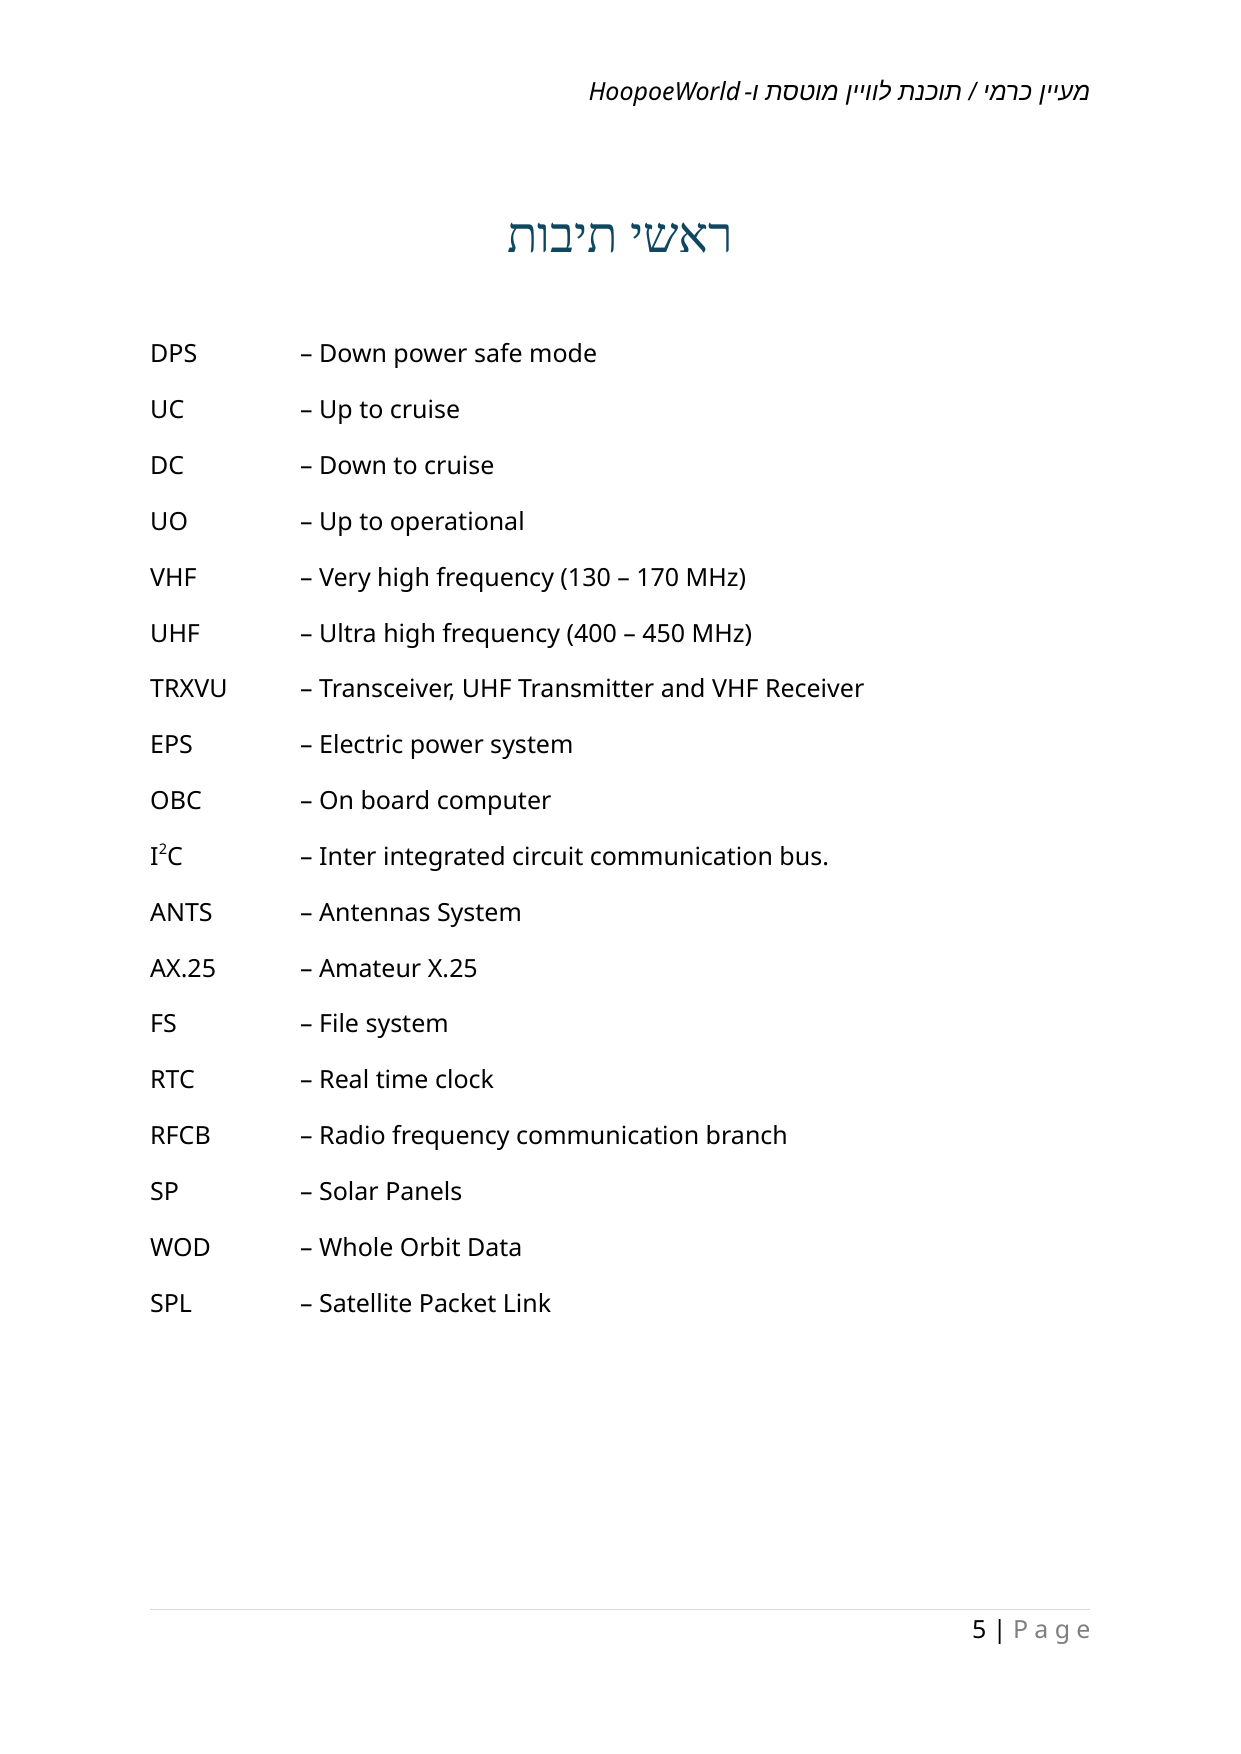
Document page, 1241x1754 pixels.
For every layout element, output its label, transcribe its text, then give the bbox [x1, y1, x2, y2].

text FS – File system [150, 1006, 1090, 1040]
text AX.25 – Amateur X.25 [150, 950, 1090, 984]
text WOD – Whole Orbit Data [150, 1229, 1090, 1263]
text DPS – Down power safe mode [150, 336, 1090, 370]
text UHF – Ultra high frequency (400 – 450 MHz) [150, 615, 1090, 649]
text RTC – Real time clock [150, 1062, 1090, 1096]
text SPL – Satellite Packet Link [150, 1285, 1090, 1319]
text OBC – On board computer [150, 783, 1090, 817]
text UO – Up to operational [150, 503, 1090, 538]
text ANTS – Antennas System [150, 894, 1090, 928]
text SP – Solar Panels [150, 1173, 1090, 1208]
text VHF – Very high frequency (130 – 170 MHz) [150, 559, 1090, 593]
text UC – Up to cruise [150, 392, 1090, 426]
text I2C – Inter integrated circuit communication bus. [150, 838, 1090, 873]
text RFCB – Radio frequency communication branch [150, 1118, 1090, 1152]
subtitle ראשי תיבות [150, 206, 1090, 263]
text EPS – Electric power system [150, 727, 1090, 761]
text TRXVU – Transceiver, UHF Transmitter and VHF Receiver [150, 671, 1090, 705]
text DC – Down to cruise [150, 448, 1090, 482]
